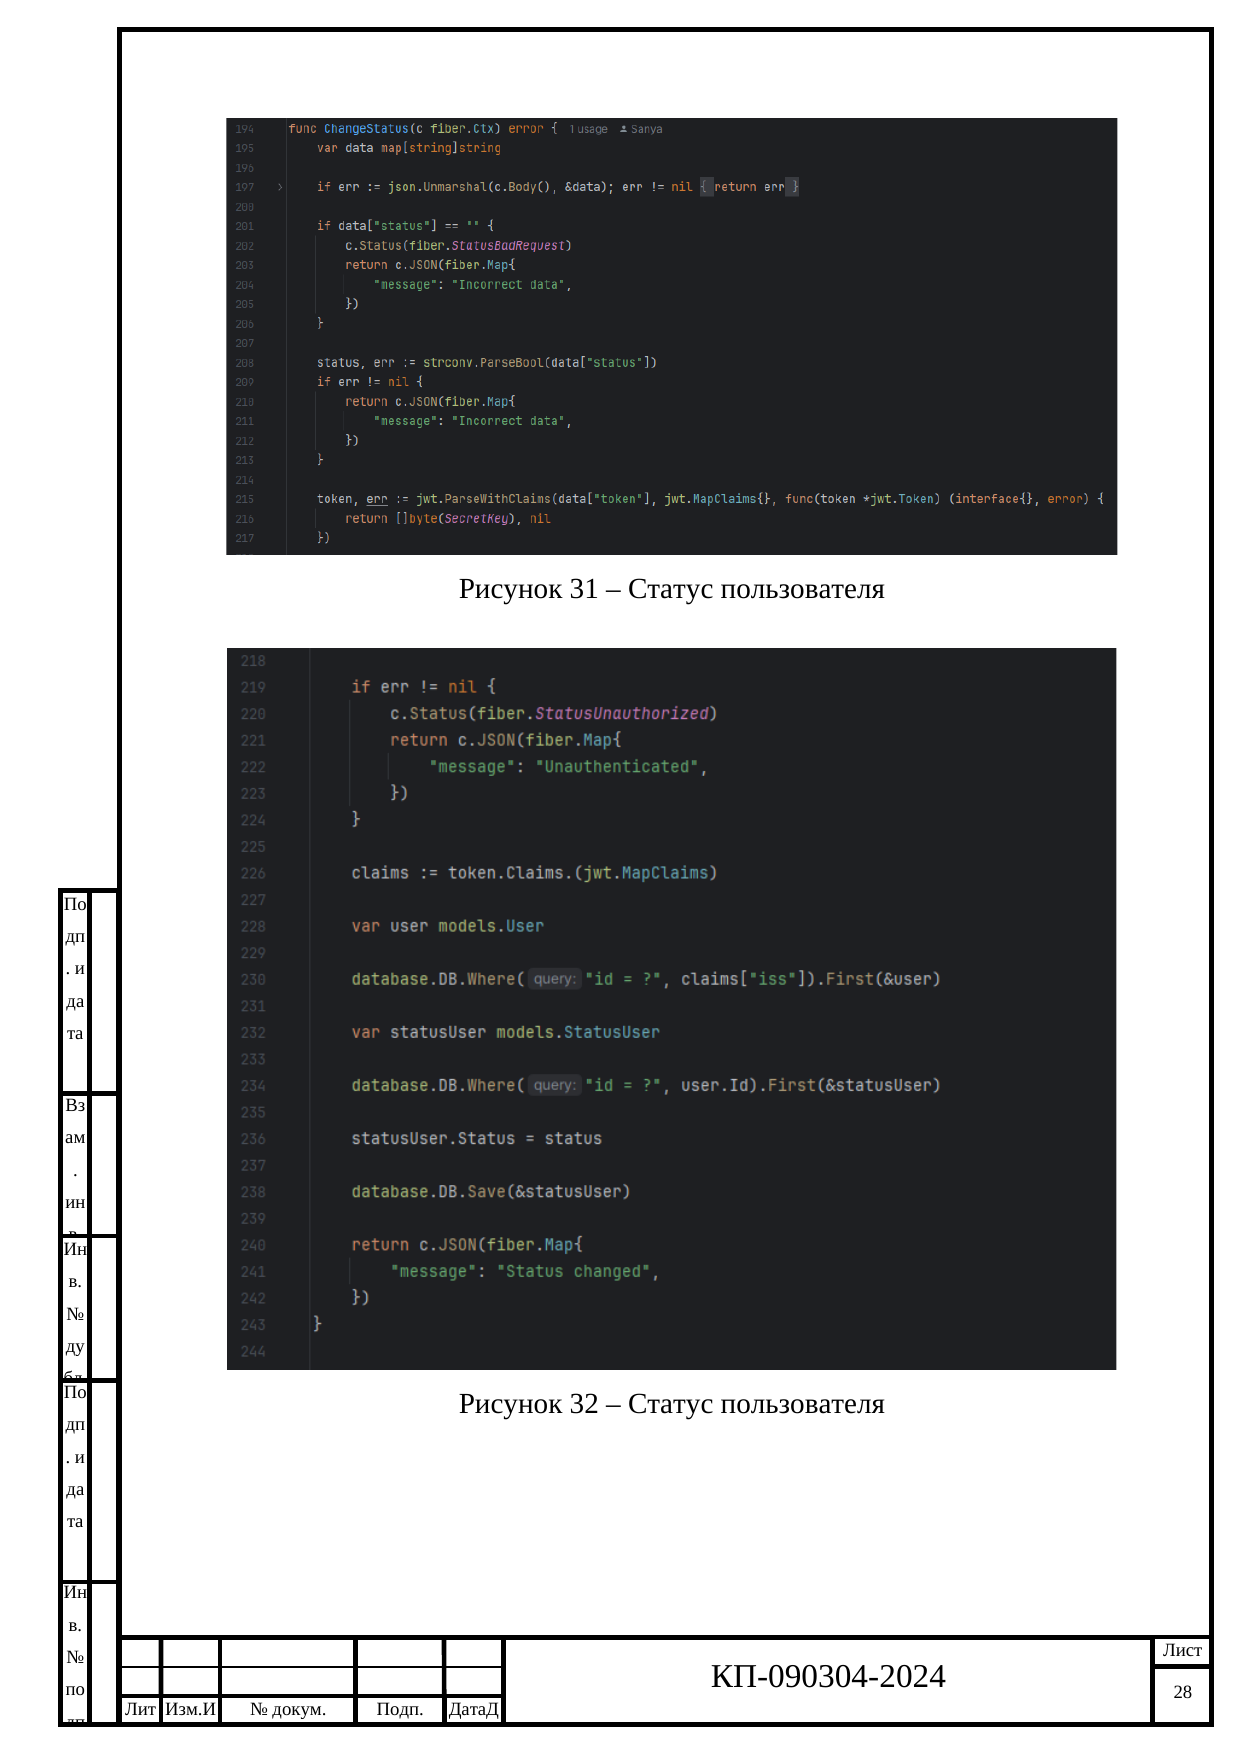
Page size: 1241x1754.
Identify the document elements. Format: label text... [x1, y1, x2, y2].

picture [227, 648, 1117, 1370]
text Рисунок 31 – Статус пользователя [162, 571, 1181, 605]
text Рисунок 32 – Статус пользователя [162, 1386, 1181, 1420]
picture [226, 118, 1118, 555]
